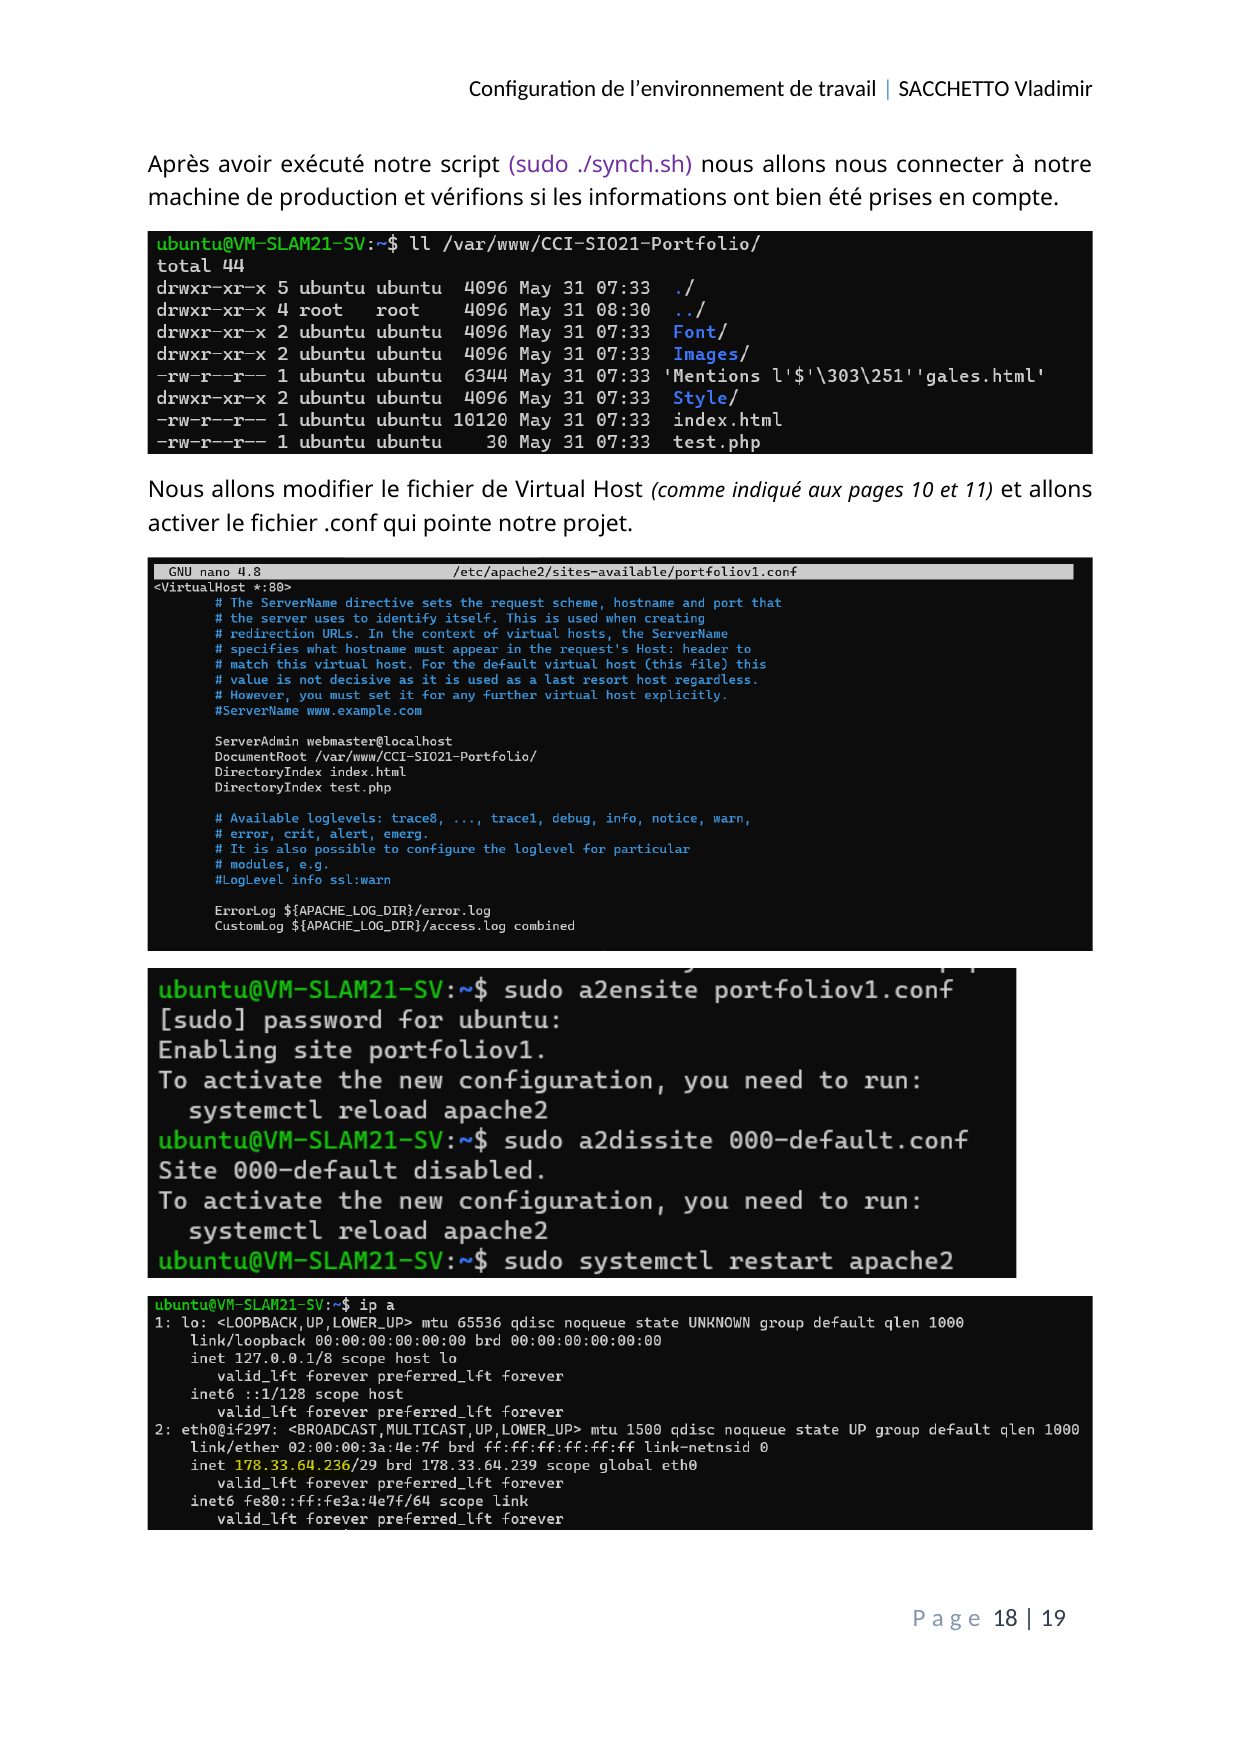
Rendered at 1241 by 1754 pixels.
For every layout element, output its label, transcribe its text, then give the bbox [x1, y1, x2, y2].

picture [147, 1296, 1093, 1530]
text Après avoir exécuté notre script (sudo ./synch.sh) nous allons nous connecter à notre machine de production et vérifions si les informations ont bien été prises en compte. [148, 148, 1093, 213]
picture [147, 557, 1093, 951]
picture [147, 231, 1093, 454]
text Nous allons modifier le fichier de Virtual Host (comme indiqué aux pages 10 et 11) et allons activer le fichier .conf qui pointe notre projet. [148, 473, 1093, 538]
picture [147, 968, 1017, 1278]
